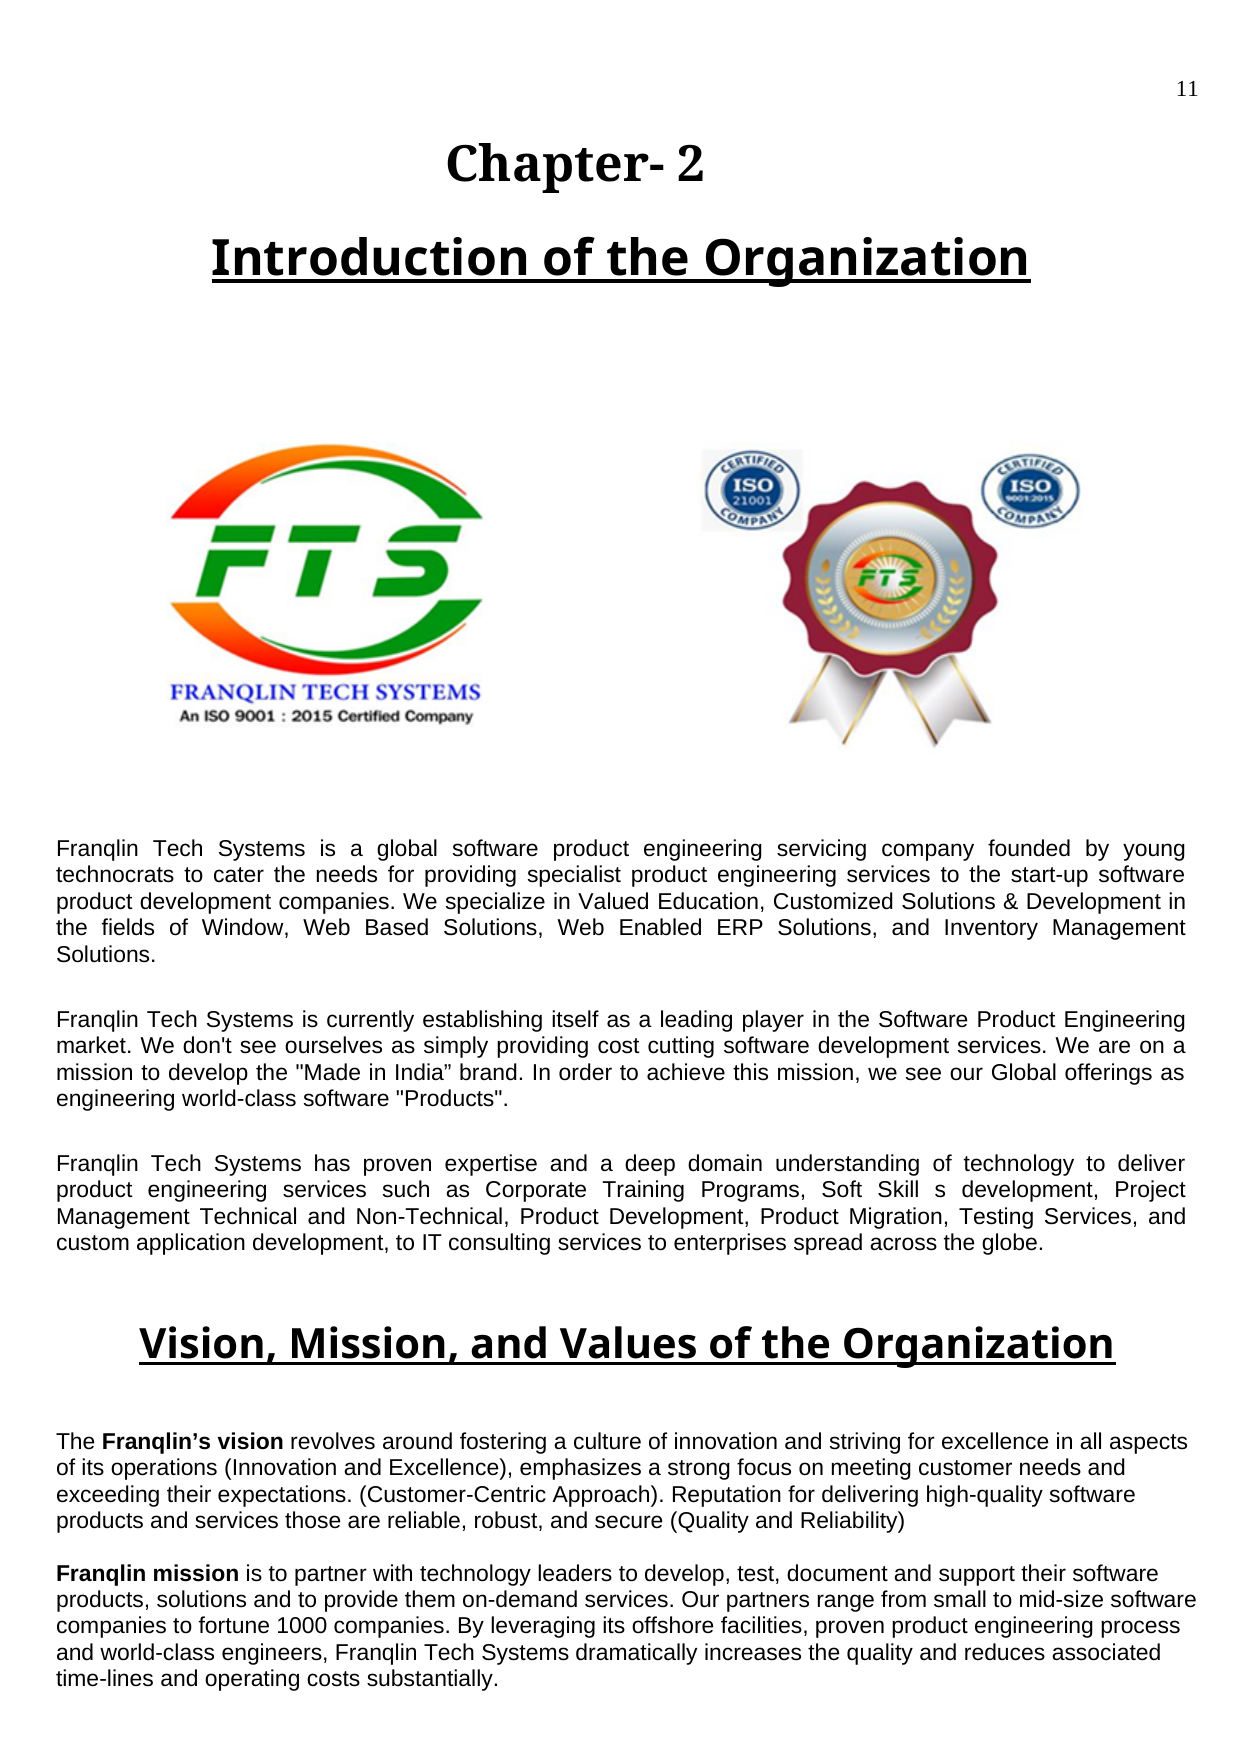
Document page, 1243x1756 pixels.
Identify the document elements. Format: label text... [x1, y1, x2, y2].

text Franqlin Tech Systems is currently establishing itself as a leading player in the Software Product Engineering market. We don't see ourselves as simply providing cost cutting software development services. We are on a mission to develop the "Made in India” brand. In order to achieve this mission, we see our Global offerings as engineering world-class software "Products". [56, 1006, 1187, 1111]
text Franqlin Tech Systems is a global software product engineering servicing company founded by young technocrats to cater the needs for providing specialist product engineering services to the start-up software product development companies. We specialize in Valued Education, Customized Solutions & Development in the fields of Window, Web Based Solutions, Web Enabled ERP Solutions, and Inventory Management Solutions. [56, 835, 1187, 967]
text Introduction of the Organization [44, 222, 1198, 290]
text Chapter- 2 [344, 128, 1198, 196]
text Franqlin Tech Systems has proven expertise and a deep domain understanding of technology to deliver product engineering services such as Corporate Training Programs, Soft Skill s development, Project Management Technical and Non-Technical, Product Development, Product Migration, Testing Services, and custom application development, to IT consulting services to enterprises spread across the globe. [56, 1150, 1187, 1255]
text The Franqlin’s vision revolves around fostering a culture of innovation and striving for excellence in all aspects of its operations (Innovation and Excellence), emphasizes a strong focus on meeting customer needs and exceeding their expectations. (Customer-Centric Approach). Reputation for delivering high-quality software products and services those are reliable, robust, and secure (Quality and Reliability) [56, 1428, 1198, 1533]
text Franqlin mission is to partner with technology leaders to develop, test, document and support their software products, solutions and to provide them on-demand services. Our partners range from small to mid-size software companies to fortune 1000 companies. By leveraging its offshore facilities, proven product engineering process and world-class engineers, Franqlin Tech Systems dramatically increases the quality and reduces associated time-lines and operating costs substantially. [56, 1560, 1198, 1691]
text Vision, Mission, and Values of the Organization [56, 1314, 1198, 1371]
picture [68, 403, 1174, 778]
